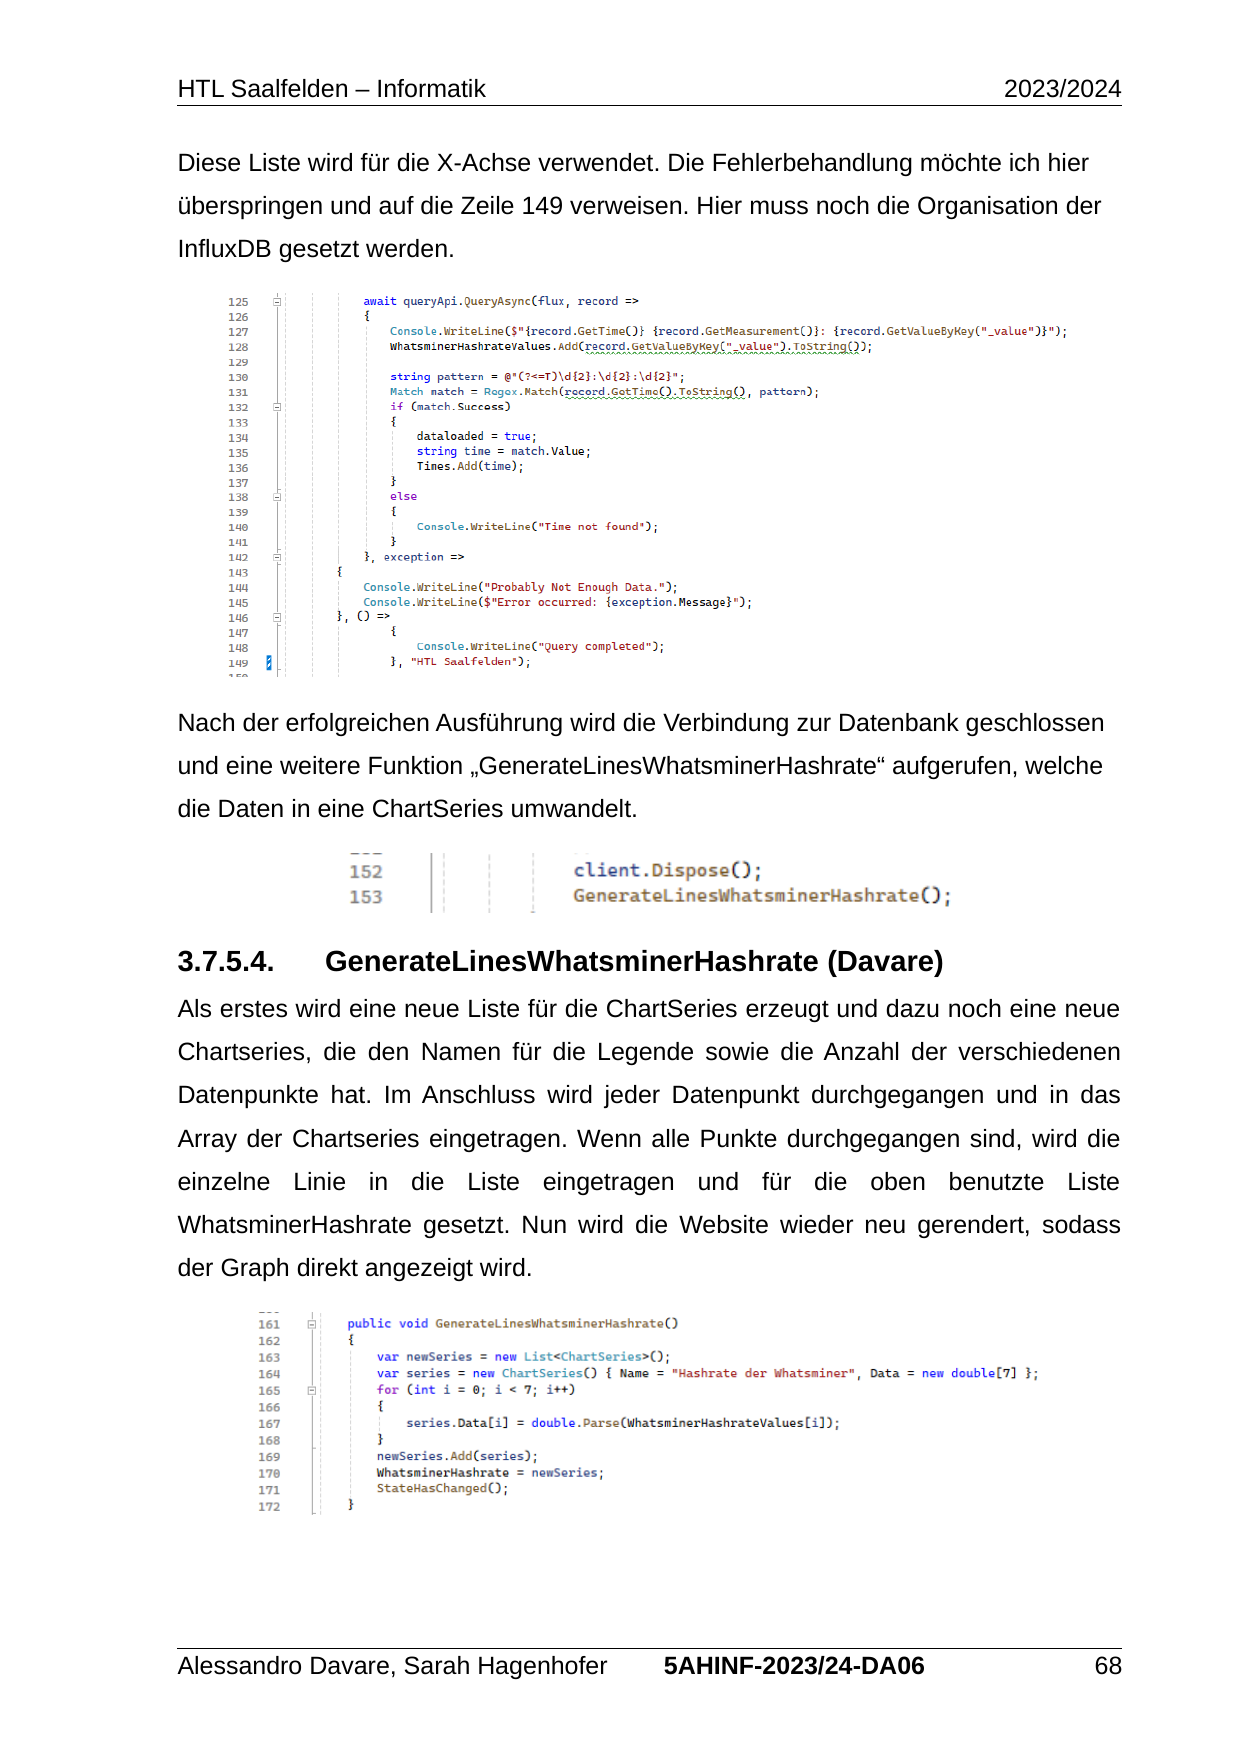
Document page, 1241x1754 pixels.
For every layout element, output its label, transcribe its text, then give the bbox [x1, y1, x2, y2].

text Als erstes wird eine neue Liste für die ChartSeries erzeugt und dazu noch eine neue Chartseries, die den Namen für die Legende sowie die Anzahl der verschiedenen Datenpunkte hat. Im Anschluss wird jeder Datenpunkt durchgegangen und in das Array der Chartseries eingetragen. Wenn alle Punkte durchgegangen sind, wird die einzelne Linie in die Liste eingetragen und für die oben benutzte Liste WhatsminerHashrate gesetzt. Nun wird die Website wieder neu gerendert, sodass der Graph direkt angezeigt wird. [177, 994, 1122, 1282]
text Nach der erfolgreichen Ausführung wird die Verbindung zur Datenbank geschlossen und eine weitere Funktion „GenerateLinesWhatsminerHashrate“ aufgerufen, welche die Daten in eine ChartSeries umwandelt. [177, 707, 1122, 822]
text Diese Liste wird für die X-Achse verwendet. Die Fehlerbehandlung möchte ich hier überspringen und auf die Zeile 149 verweisen. Hier muss noch die Organisation der InfluxDB gesetzt werden. [177, 148, 1122, 263]
picture [226, 293, 1074, 677]
picture [337, 853, 963, 913]
subtitle GenerateLinesWhatsminerHashrate (Davare) [177, 944, 1122, 977]
picture [253, 1312, 1046, 1515]
